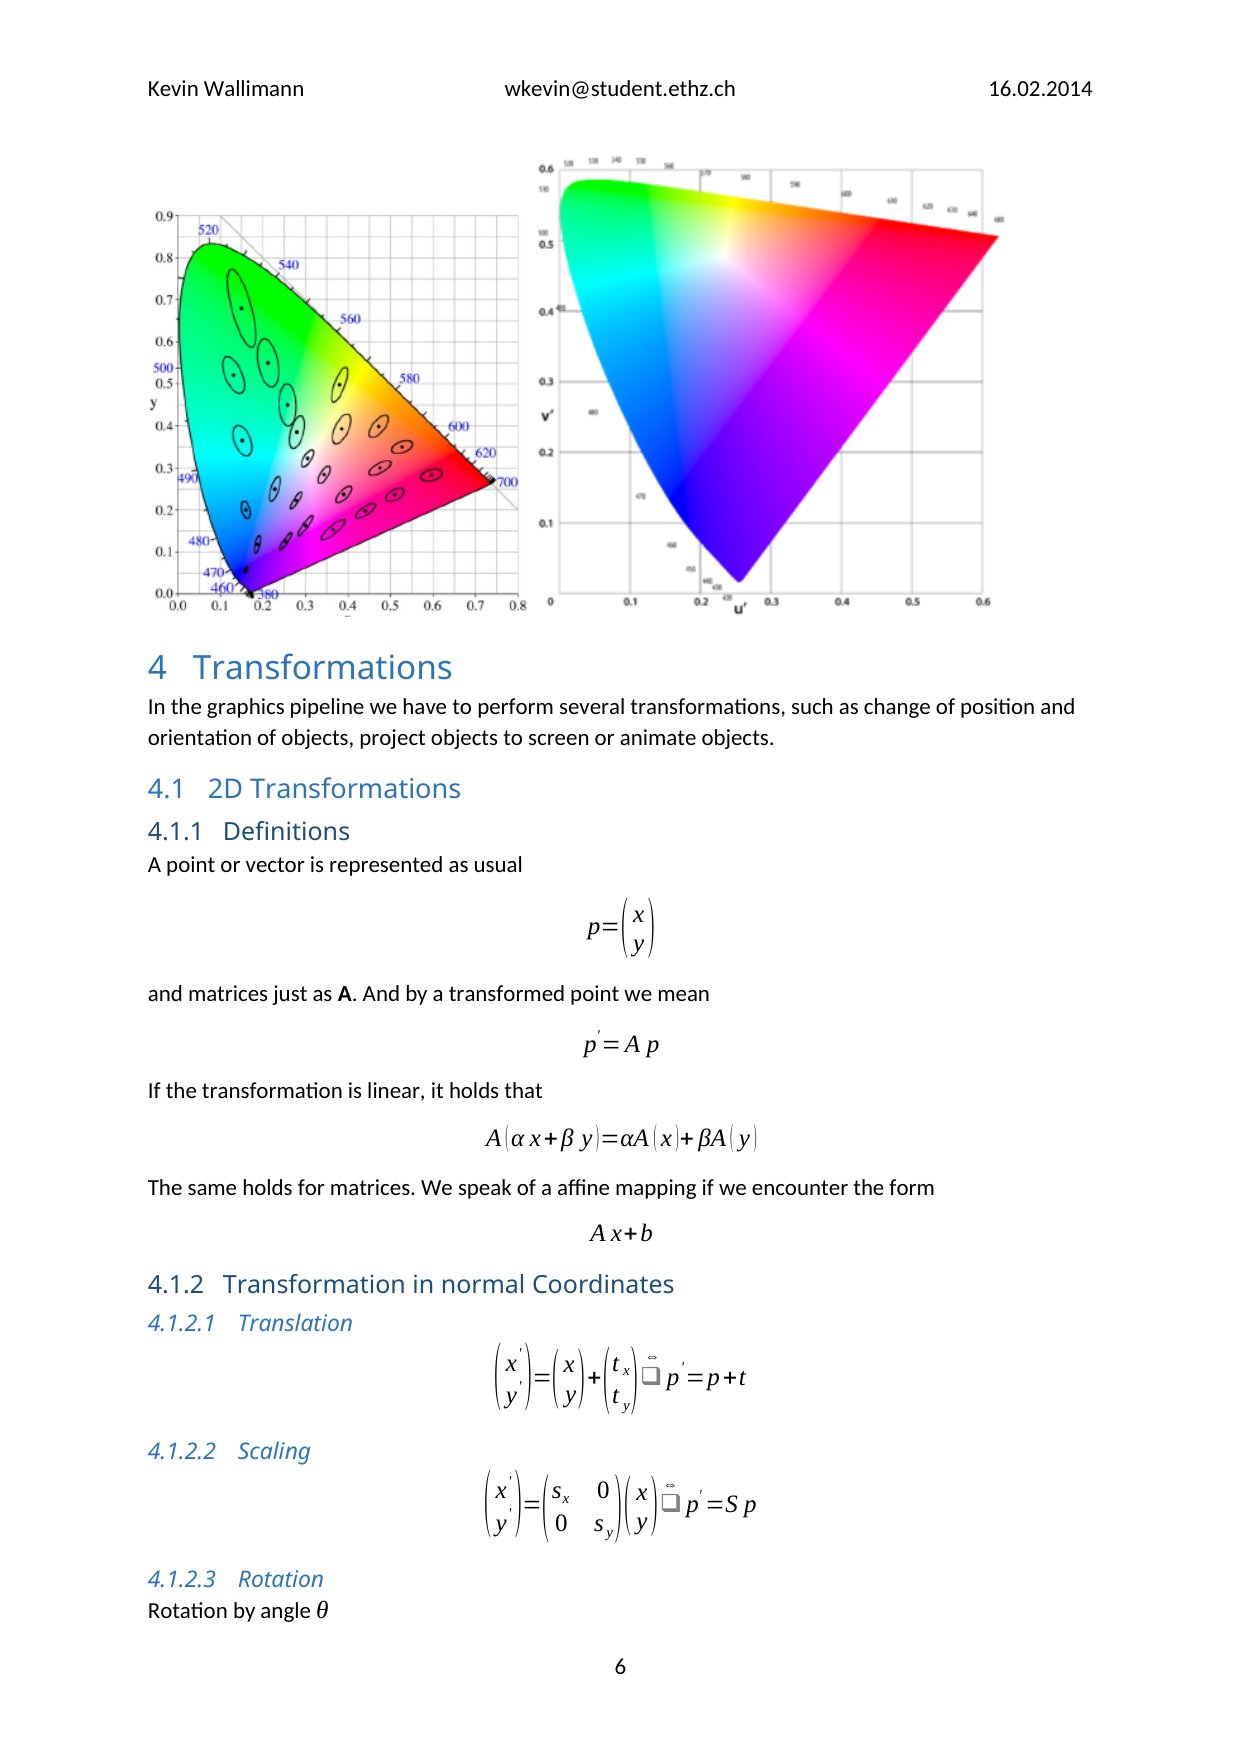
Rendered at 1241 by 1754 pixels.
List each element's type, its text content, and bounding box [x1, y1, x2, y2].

subtitle Scaling [148, 1435, 1093, 1466]
subtitle Transformations [148, 643, 1093, 689]
text A point or vector is represented as usual [148, 850, 1093, 878]
subtitle Rotation [148, 1563, 1093, 1594]
text In the graphics pipeline we have to perform several transformations, such as change of position and orientation of objects, project objects to screen or animate objects. [148, 692, 1093, 751]
text and matrices just as A. And by a transformed point we mean [148, 979, 1093, 1007]
text Rotation by angle [148, 1596, 1093, 1624]
subtitle Definitions [148, 813, 1093, 848]
picture [536, 147, 1005, 617]
subtitle 2D Transformations [148, 769, 1093, 806]
text The same holds for matrices. We speak of a affine mapping if we encounter the form [148, 1173, 1093, 1201]
subtitle Transformation in normal Coordinates [148, 1266, 1093, 1301]
text If the transformation is linear, it holds that [148, 1076, 1093, 1104]
subtitle Translation [148, 1307, 1093, 1339]
